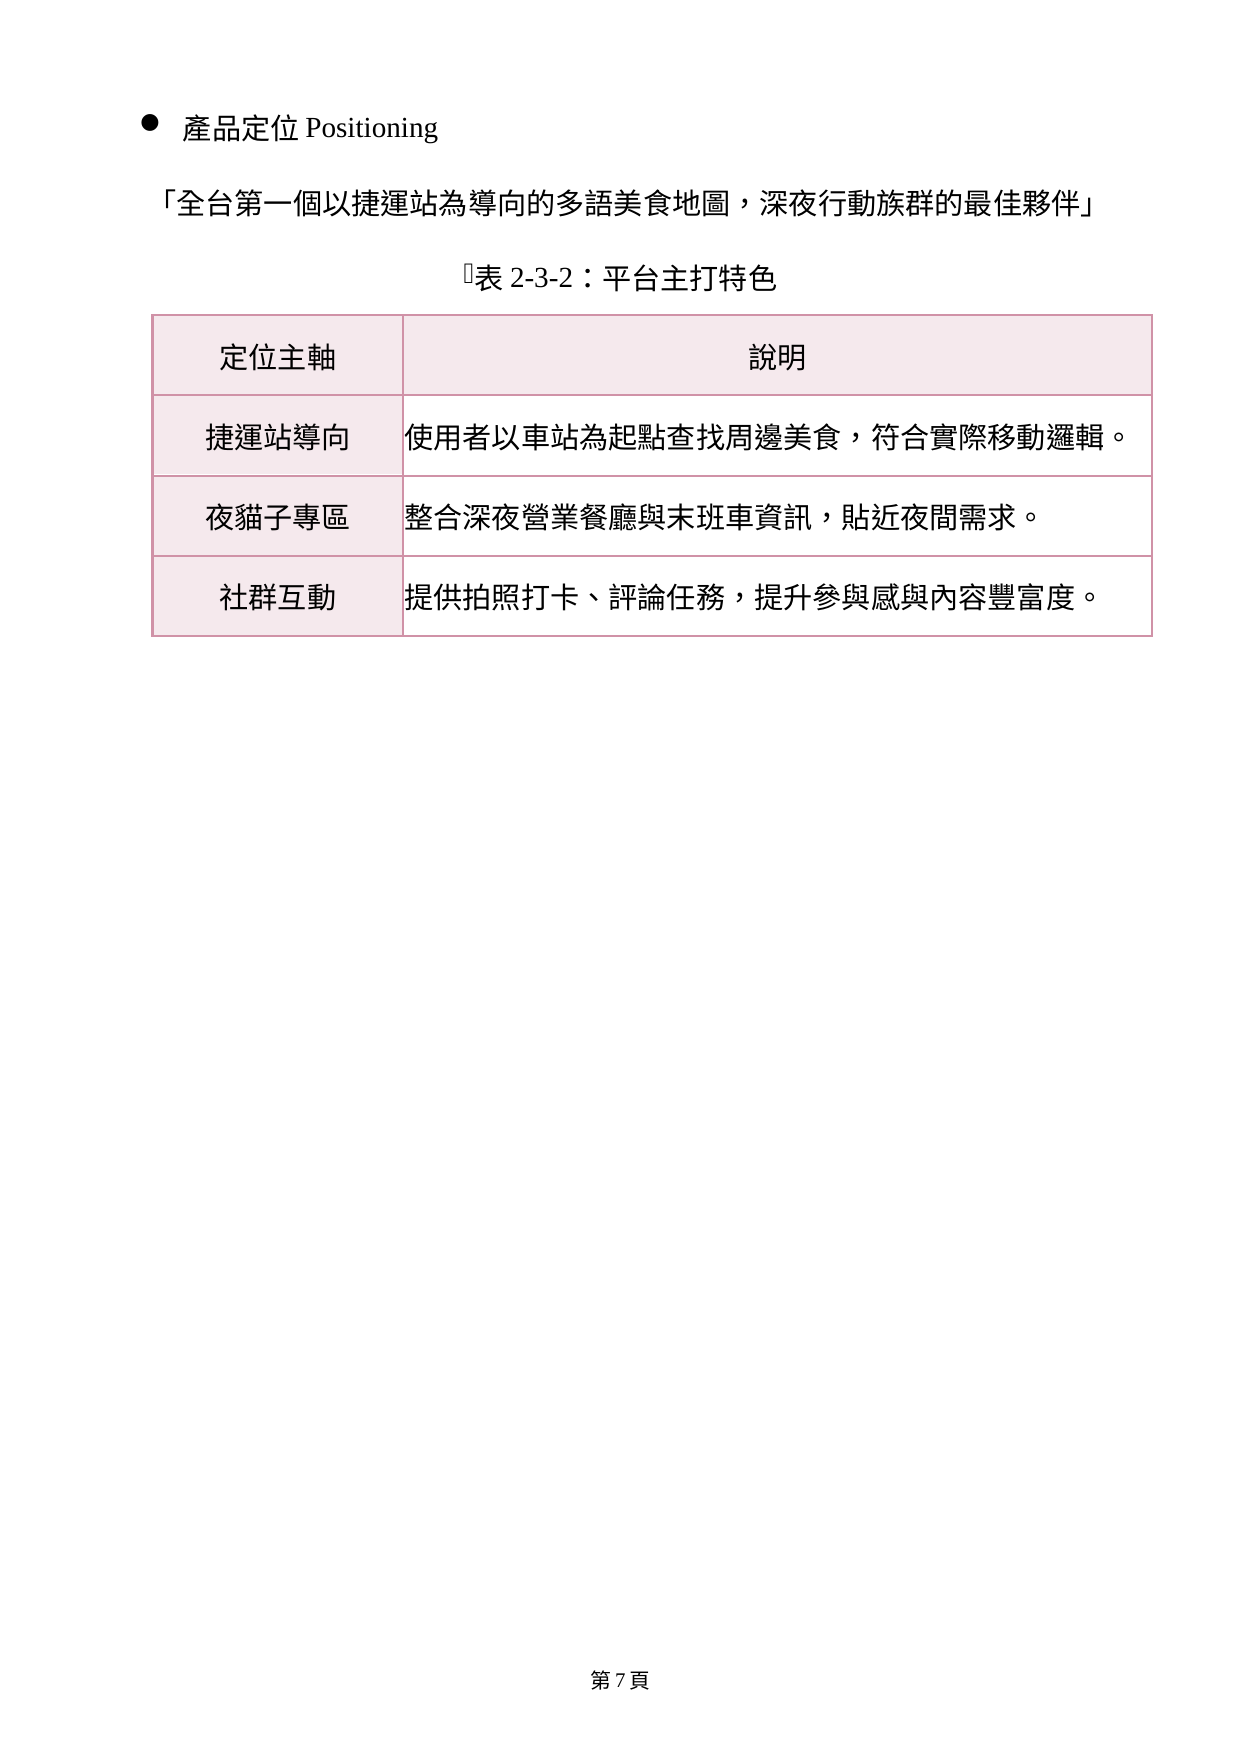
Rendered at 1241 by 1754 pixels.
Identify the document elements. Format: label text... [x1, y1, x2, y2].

table_header 定位主軸 [154, 316, 402, 394]
table_cell 整合深夜營業餐廳與末班車資訊，貼近夜間需求。 [404, 477, 1151, 555]
text 表 2-3-2：平台主打特色 [89, 239, 1152, 314]
table_cell 使用者以車站為起點查找周邊美食，符合實際移動邏輯。 [404, 396, 1151, 474]
text 「全台第一個以捷運站為導向的多語美食地圖，深夜行動族群的最佳夥伴」 [147, 164, 1152, 239]
table_cell 捷運站導向 [154, 396, 402, 474]
table_cell 社群互動 [154, 557, 402, 635]
table_cell 提供拍照打卡、評論任務，提升參與感與內容豐富度。 [404, 557, 1151, 635]
table_header 說明 [404, 316, 1151, 394]
list 產品定位Positioning [139, 89, 1152, 164]
table_cell 夜貓子專區 [154, 477, 402, 555]
